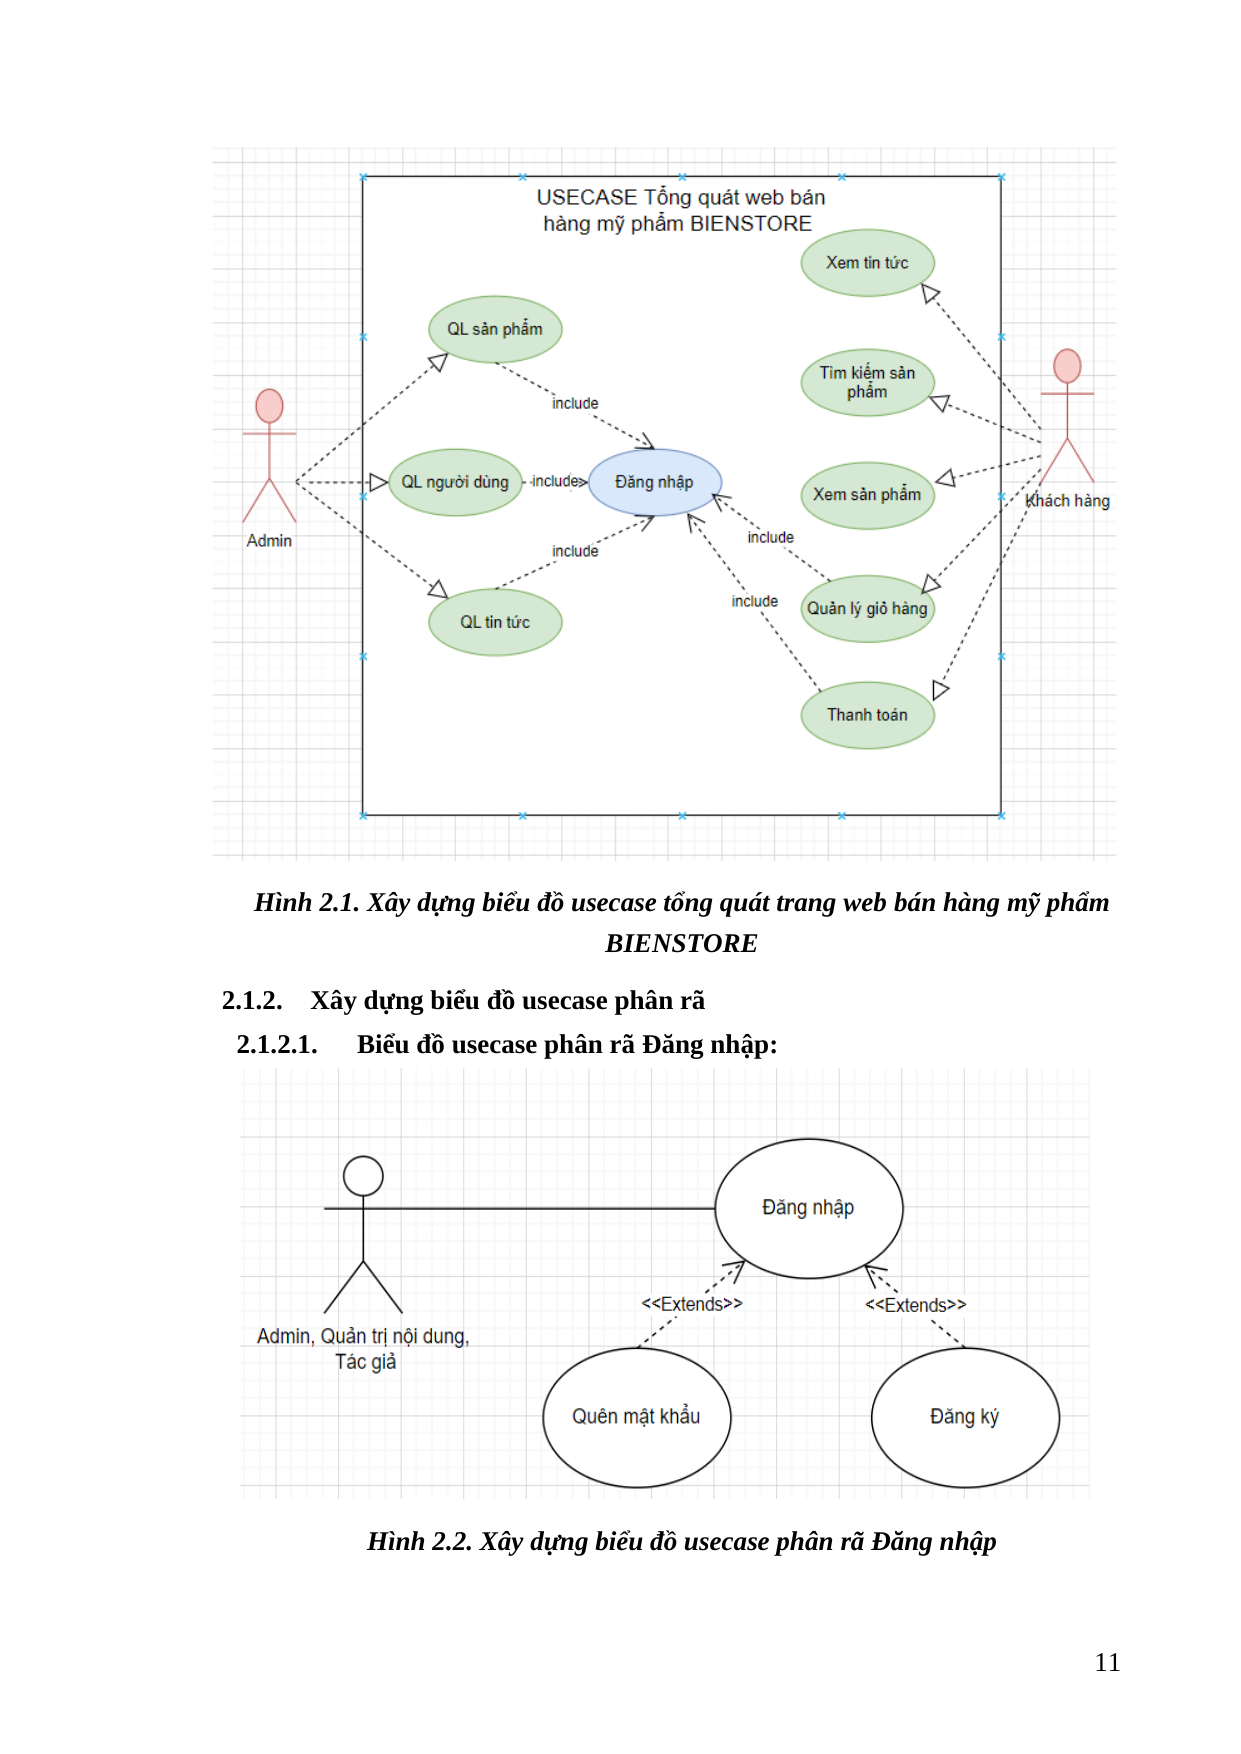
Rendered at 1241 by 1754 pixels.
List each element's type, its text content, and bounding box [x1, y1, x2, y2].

subtitle Xây dựng biểu đồ usecase phân rã [222, 984, 1122, 1015]
text Hình 2.1. Xây dựng biểu đồ usecase tổng quát trang web bán hàng mỹ phẩm BIENSTORE [244, 886, 1122, 958]
picture [212, 147, 1117, 861]
text Hình 2.2. Xây dựng biểu đồ usecase phân rã Đăng nhập [244, 1525, 1122, 1556]
picture [239, 1068, 1090, 1499]
subtitle Biểu đồ usecase phân rã Đăng nhập: [236, 1028, 1122, 1059]
